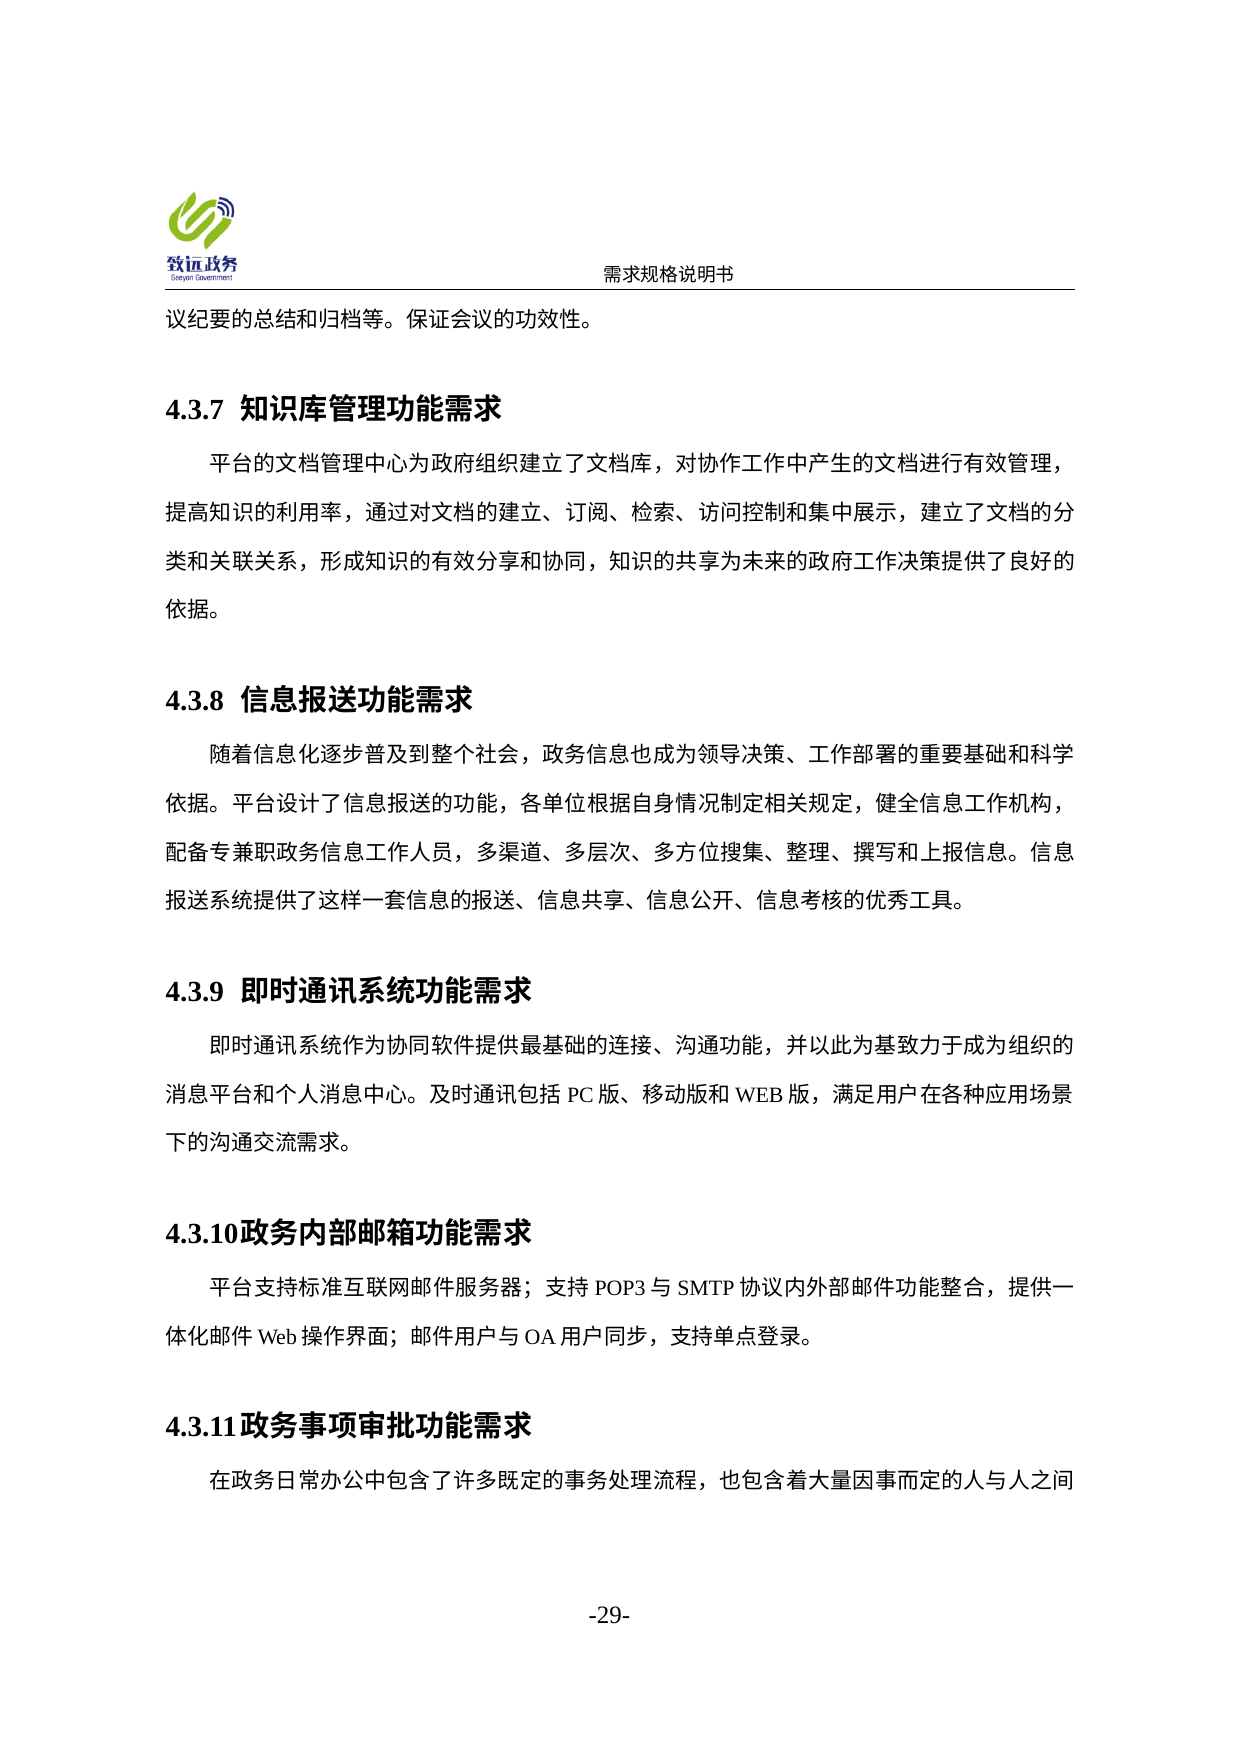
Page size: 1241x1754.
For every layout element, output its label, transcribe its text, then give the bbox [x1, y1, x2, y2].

text 平台支持标准互联网邮件服务器；支持POP3与SMTP协议内外部邮件功能整合，提供一体化邮件Web操作界面；邮件用户与OA用户同步，支持单点登录。 [165, 1269, 1075, 1351]
text 平台的文档管理中心为政府组织建立了文档库，对协作工作中产生的文档进行有效管理，提高知识的利用率，通过对文档的建立、订阅、检索、访问控制和集中展示，建立了文档的分类和关联关系，形成知识的有效分享和协同，知识的共享为未来的政府工作决策提供了良好的依据。 [165, 446, 1075, 624]
subtitle 政务事项审批功能需求 [165, 1392, 1075, 1457]
subtitle 即时通讯系统功能需求 [165, 956, 1075, 1021]
text 即时通讯系统作为协同软件提供最基础的连接、沟通功能，并以此为基致力于成为组织的消息平台和个人消息中心。及时通讯包括PC版、移动版和WEB版，满足用户在各种应用场景下的沟通交流需求。 [165, 1027, 1075, 1157]
subtitle 信息报送功能需求 [165, 665, 1075, 730]
picture [165, 190, 238, 282]
text 随着信息化逐步普及到整个社会，政务信息也成为领导决策、工作部署的重要基础和科学依据。平台设计了信息报送的功能，各单位根据自身情况制定相关规定，健全信息工作机构，配备专兼职政务信息工作人员，多渠道、多层次、多方位搜集、整理、撰写和上报信息。信息报送系统提供了这样一套信息的报送、信息共享、信息公开、信息考核的优秀工具。 [165, 737, 1075, 915]
subtitle 政务内部邮箱功能需求 [165, 1198, 1075, 1263]
subtitle 知识库管理功能需求 [165, 374, 1075, 439]
text 平台对于会议工作的应用着重设计，旨在满足政府办会流程的基础上，增加细节处理，包括会议通知、会议资料的发出、会议室的申请、查看，到时提醒，对参会情况的事先了解，会议纪要的总结和归档等。保证会议的功效性。 [165, 301, 1075, 334]
